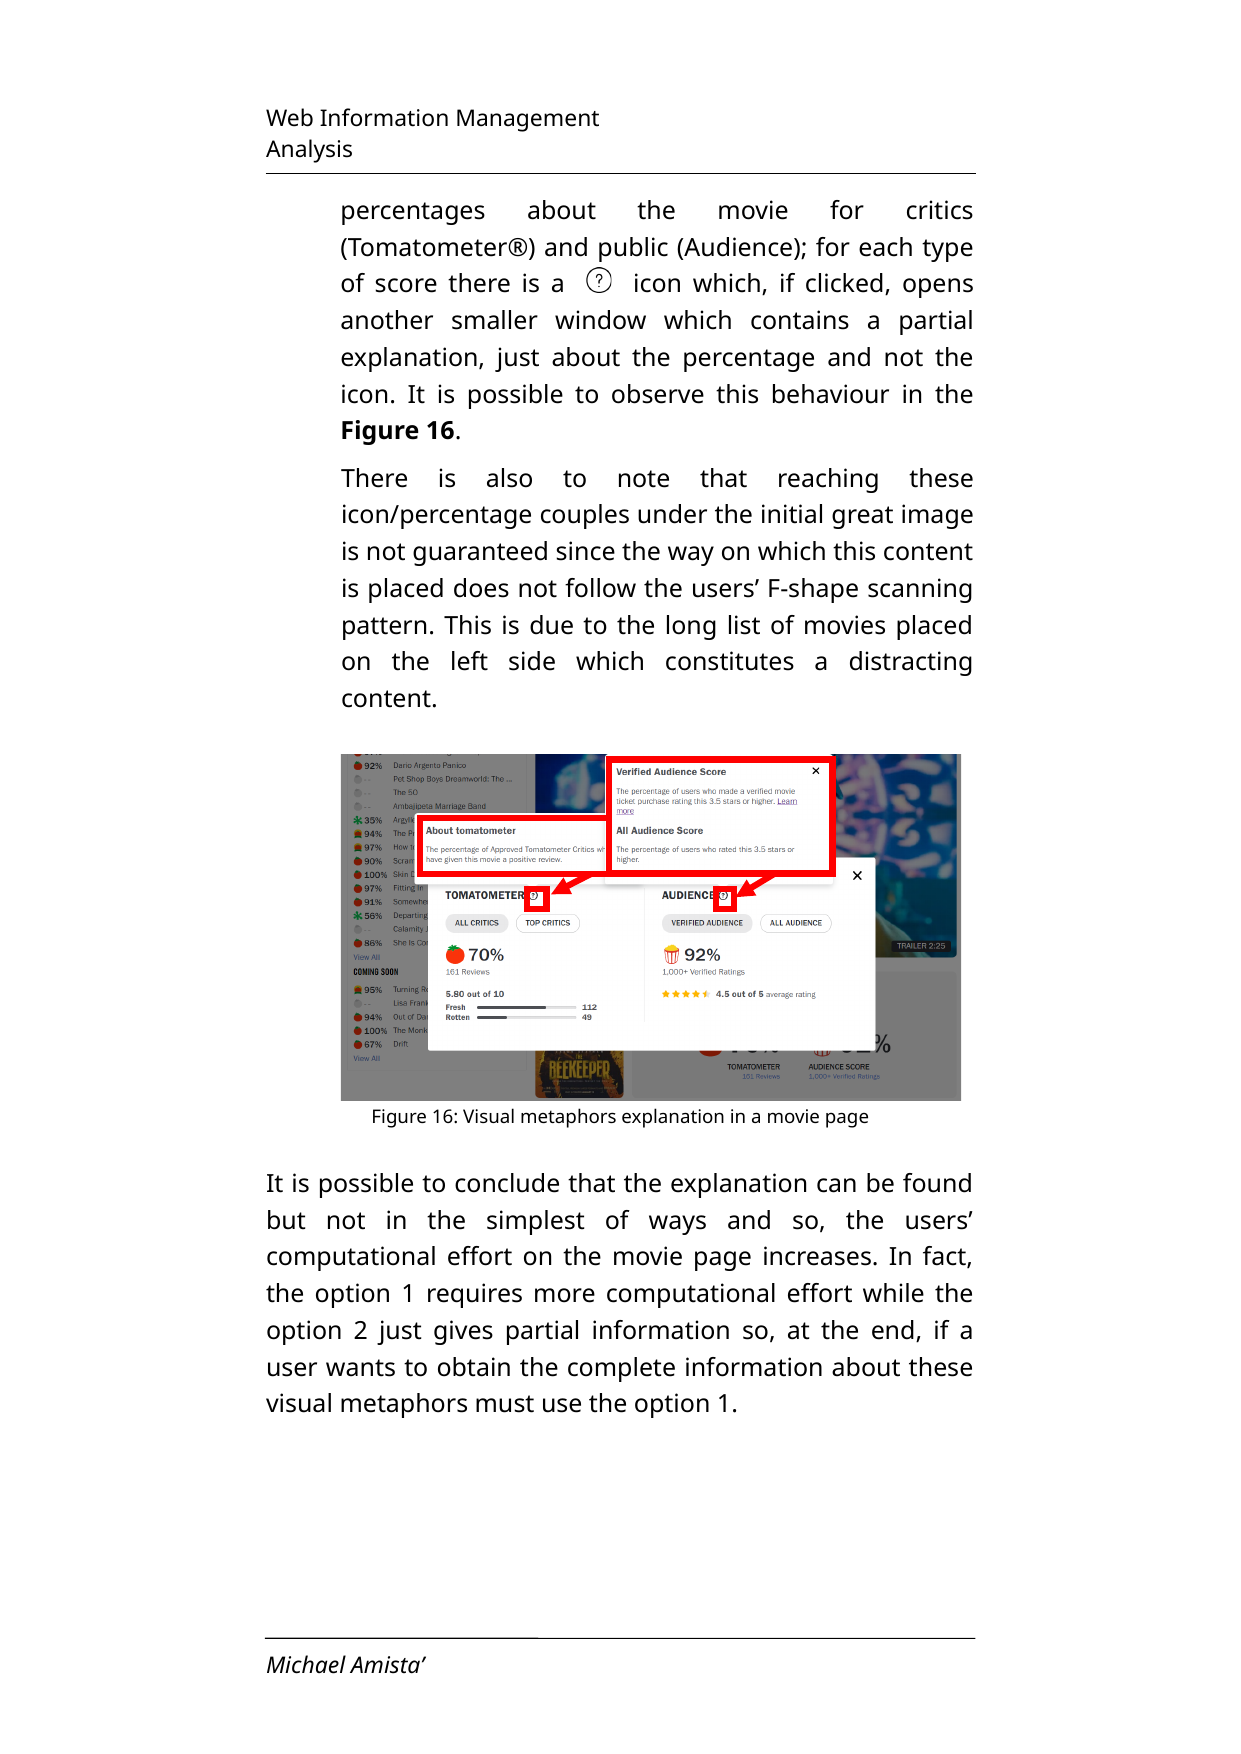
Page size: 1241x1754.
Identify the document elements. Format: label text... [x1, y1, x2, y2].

picture [340, 754, 962, 1101]
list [303, 192, 974, 447]
picture [564, 877, 576, 882]
picture [719, 892, 731, 906]
list There is also to note that reaching these icon/percentage couples under the initial great image is not guaranteed since the way on which this content is placed does not follow the users’ F-shape scanning pattern. This is due to the long list of movies placed on the left side which constitutes a distracting content. [341, 460, 974, 715]
picture [423, 821, 606, 871]
picture [612, 763, 829, 870]
picture [586, 267, 612, 293]
text It is possible to conclude that the explanation can be found but not in the simplest of ways and so, the users’ computational effort on the movie page increases. In fact, the option 1 requires more computational effort while the option 2 just gives partial information so, at the end, if a user wants to obtain the complete information about these visual metaphors must use the option 1. [266, 1166, 974, 1420]
text Figure 16: Visual metaphors explanation in a movie page [266, 1103, 974, 1129]
